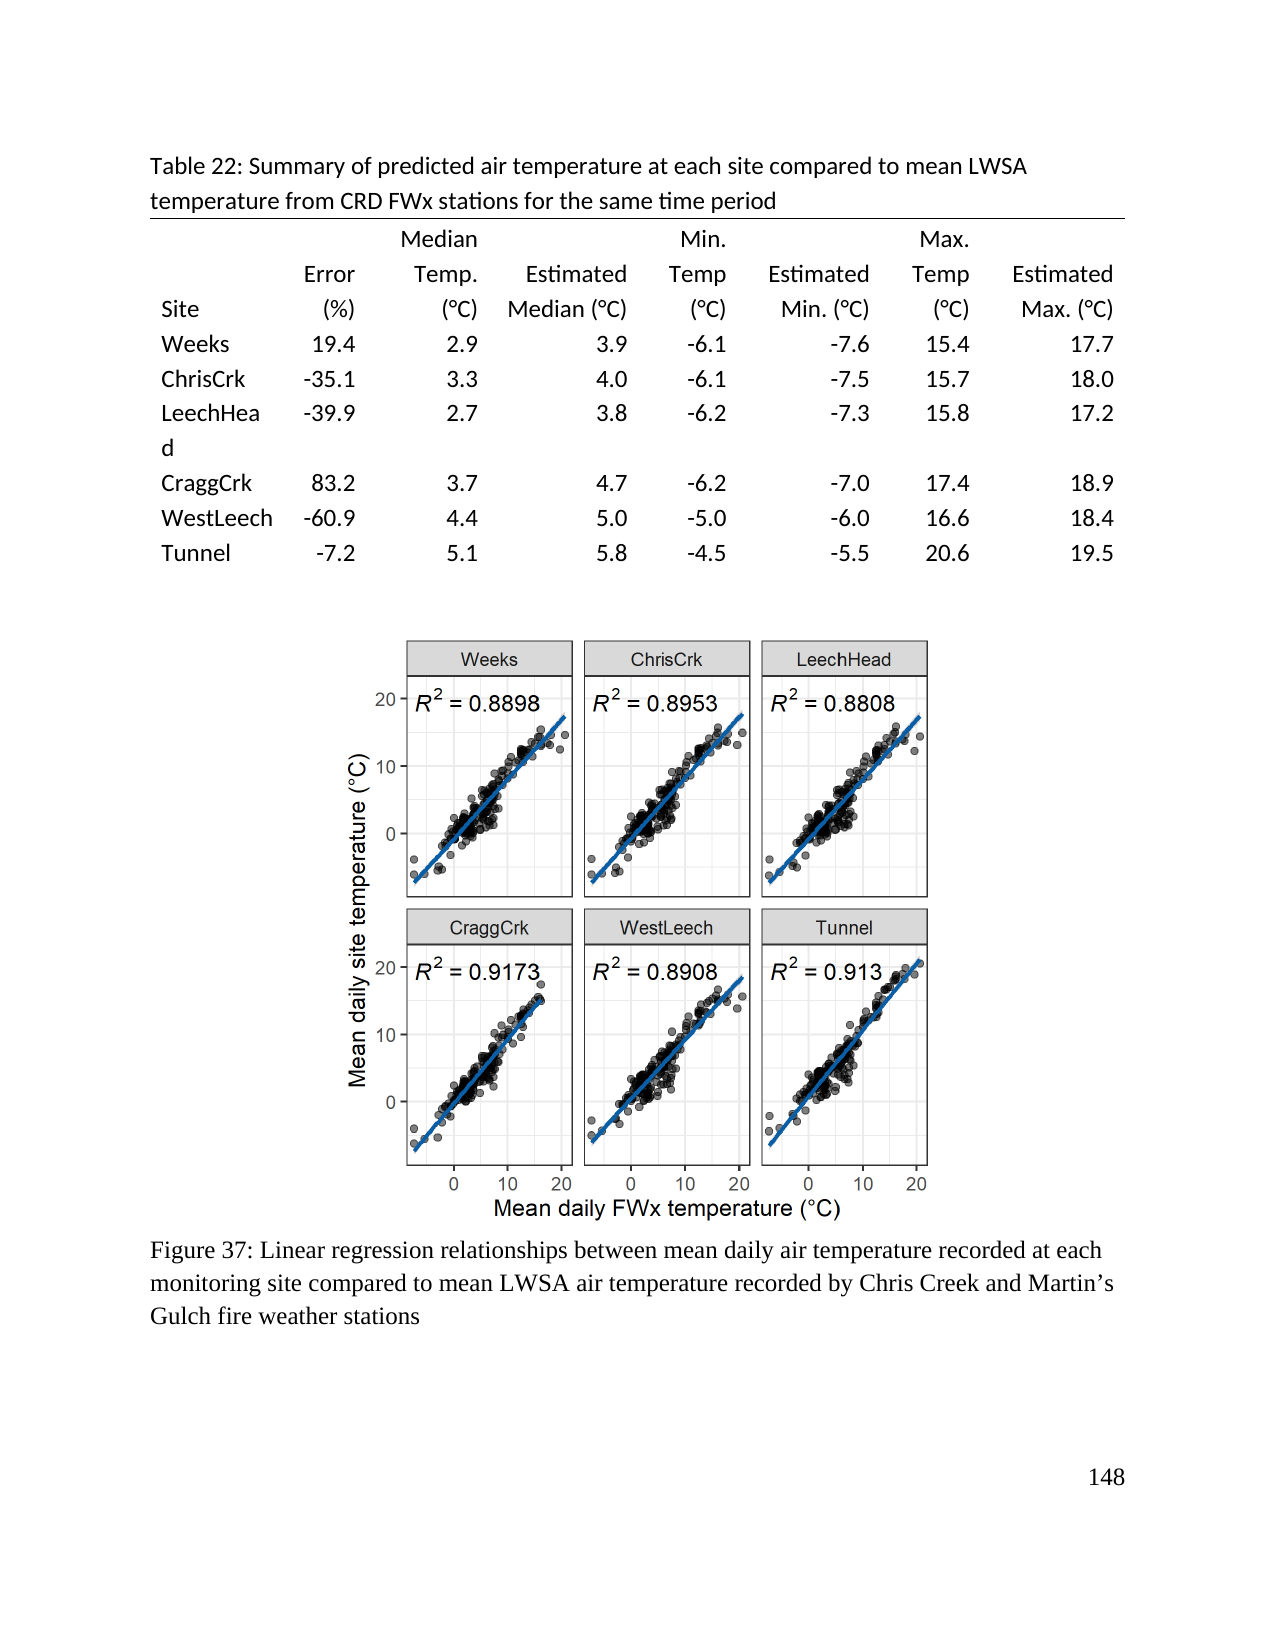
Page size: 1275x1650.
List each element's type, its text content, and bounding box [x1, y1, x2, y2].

table_cell -6.0 [738, 502, 881, 537]
table_cell -35.1 [285, 363, 366, 397]
table_cell 5.8 [489, 537, 638, 572]
picture [336, 629, 939, 1232]
table_cell 3.8 [489, 398, 638, 467]
table_cell 17.4 [881, 467, 981, 502]
table_cell ChrisCrk [150, 363, 285, 397]
table_cell -60.9 [285, 502, 366, 537]
table_cell 20.6 [881, 537, 981, 572]
table_cell 15.8 [881, 398, 981, 467]
table_cell 4.0 [489, 363, 638, 397]
table_cell 2.7 [366, 398, 489, 467]
table_cell 19.5 [981, 537, 1125, 572]
table_cell -6.1 [639, 328, 738, 363]
table_cell 3.7 [366, 467, 489, 502]
table_cell 3.3 [366, 363, 489, 397]
table_cell -5.0 [639, 502, 738, 537]
table_cell 15.4 [881, 328, 981, 363]
table_cell 4.4 [366, 502, 489, 537]
table_cell 3.9 [489, 328, 638, 363]
table_cell 5.0 [489, 502, 638, 537]
table_cell -7.6 [738, 328, 881, 363]
table_cell -4.5 [639, 537, 738, 572]
table_header Error (%) [285, 223, 366, 328]
table_cell 17.7 [981, 328, 1125, 363]
table_cell Weeks [150, 328, 285, 363]
table_cell 5.1 [366, 537, 489, 572]
table_cell -5.5 [738, 537, 881, 572]
table_header Max. Temp (°C) [881, 223, 981, 328]
table_cell -6.2 [639, 467, 738, 502]
table_header Estimated Min. (°C) [738, 223, 881, 328]
table_cell -39.9 [285, 398, 366, 467]
text Figure 37: Linear regression relationships between mean daily air temperature recorded at each monitoring site compared to mean LWSA air temperature recorded by Chris Creek and Martin’s Gulch fire weather stations [150, 1235, 1125, 1330]
table_cell 18.9 [981, 467, 1125, 502]
table_cell 18.4 [981, 502, 1125, 537]
table_cell -6.1 [639, 363, 738, 397]
table_cell 83.2 [285, 467, 366, 502]
table_cell 15.7 [881, 363, 981, 397]
table_header Median Temp. (°C) [366, 223, 489, 328]
table_cell WestLeech [150, 502, 285, 537]
table_cell Tunnel [150, 537, 285, 572]
table_cell LeechHead [150, 398, 285, 467]
table_cell -6.2 [639, 398, 738, 467]
table_header Estimated Median (°C) [489, 223, 638, 328]
table_cell -7.0 [738, 467, 881, 502]
table_cell -7.3 [738, 398, 881, 467]
table_cell CraggCrk [150, 467, 285, 502]
table_header Site [150, 223, 285, 328]
table_cell -7.5 [738, 363, 881, 397]
table_cell 17.2 [981, 398, 1125, 467]
table_cell 19.4 [285, 328, 366, 363]
table_cell 4.7 [489, 467, 638, 502]
table_cell 2.9 [366, 328, 489, 363]
table_cell -7.2 [285, 537, 366, 572]
table_cell 16.6 [881, 502, 981, 537]
table_cell 18.0 [981, 363, 1125, 397]
table_header Min. Temp (°C) [639, 223, 738, 328]
text Table 22: Summary of predicted air temperature at each site compared to mean LWSA temperature from CRD FWx stations for the same time period [150, 150, 1125, 218]
table_header Estimated Max. (°C) [981, 223, 1125, 328]
